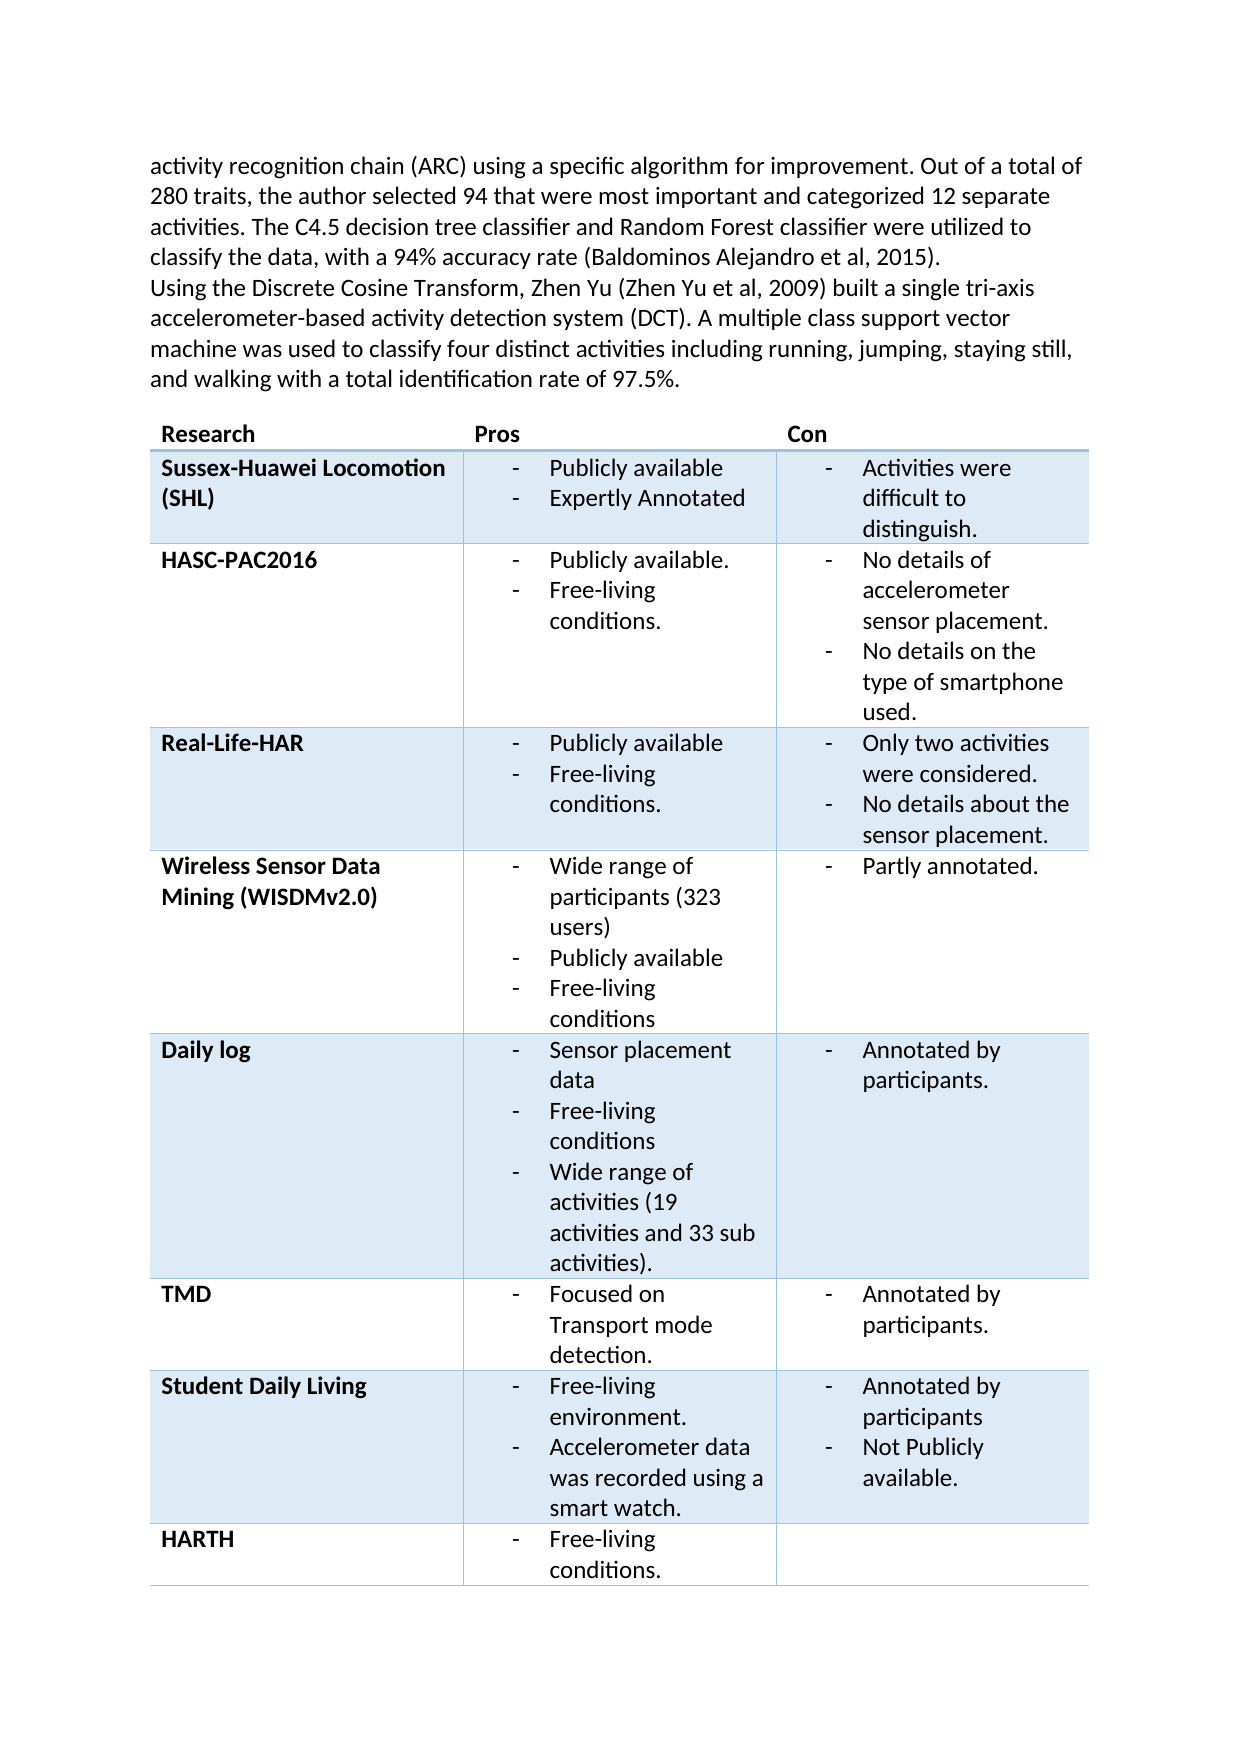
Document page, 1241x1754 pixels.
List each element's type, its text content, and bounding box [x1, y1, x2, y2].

table_cell Annotated by participants Not Publicly available. [777, 1371, 1089, 1523]
table_cell HASC-PAC2016 [150, 544, 463, 727]
table_cell Daily log [150, 1034, 463, 1278]
table_cell Wireless Sensor Data Mining (WISDMv2.0) [150, 851, 463, 1033]
table_cell HARTH [150, 1524, 463, 1585]
table_cell No details of accelerometer sensor placement. No details on the type of smartphone used. [777, 544, 1089, 727]
table_cell TMD [150, 1279, 463, 1370]
table_cell Real-Life-HAR [150, 728, 463, 849]
table_cell Only two activities were considered. No details about the sensor placement. [777, 728, 1089, 849]
table_cell [777, 1524, 1089, 1585]
table_cell Sensor placement data Free-living conditions Wide range of activities (19 activities and 33 sub activities). [464, 1034, 776, 1278]
table_header Pros [463, 418, 776, 449]
table_cell Annotated by participants. [777, 1279, 1089, 1370]
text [150, 150, 1090, 272]
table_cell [464, 1524, 776, 1585]
table_cell Wide range of participants (323 users) Publicly available Free-living conditions [464, 851, 776, 1033]
table_cell Free-living environment. Accelerometer data was recorded using a smart watch. [464, 1371, 776, 1523]
table_cell Sussex-Huawei Locomotion (SHL) [150, 452, 463, 543]
table_header Con [776, 418, 1089, 449]
table_cell Student Daily Living [150, 1371, 463, 1523]
text Using the Discrete Cosine Transform, Zhen Yu (Zhen Yu et al, 2009) built a single tri-axis accelerometer-based activity detection system (DCT). A multiple class support vector machine was used to classify four distinct activities including running, jumping, staying still, and walking with a total identification rate of 97.5%. [150, 272, 1090, 394]
table_cell Publicly available Expertly Annotated [464, 452, 776, 543]
table_cell Publicly available Free-living conditions. [464, 728, 776, 849]
table_cell Publicly available. Free-living conditions. [464, 544, 776, 727]
table_cell Focused on Transport mode detection. [464, 1279, 776, 1370]
table_header Research [150, 418, 463, 449]
table_cell Annotated by participants. [777, 1034, 1089, 1278]
table_cell Partly annotated. [777, 851, 1089, 1033]
table_cell Activities were difficult to distinguish. [777, 452, 1089, 543]
